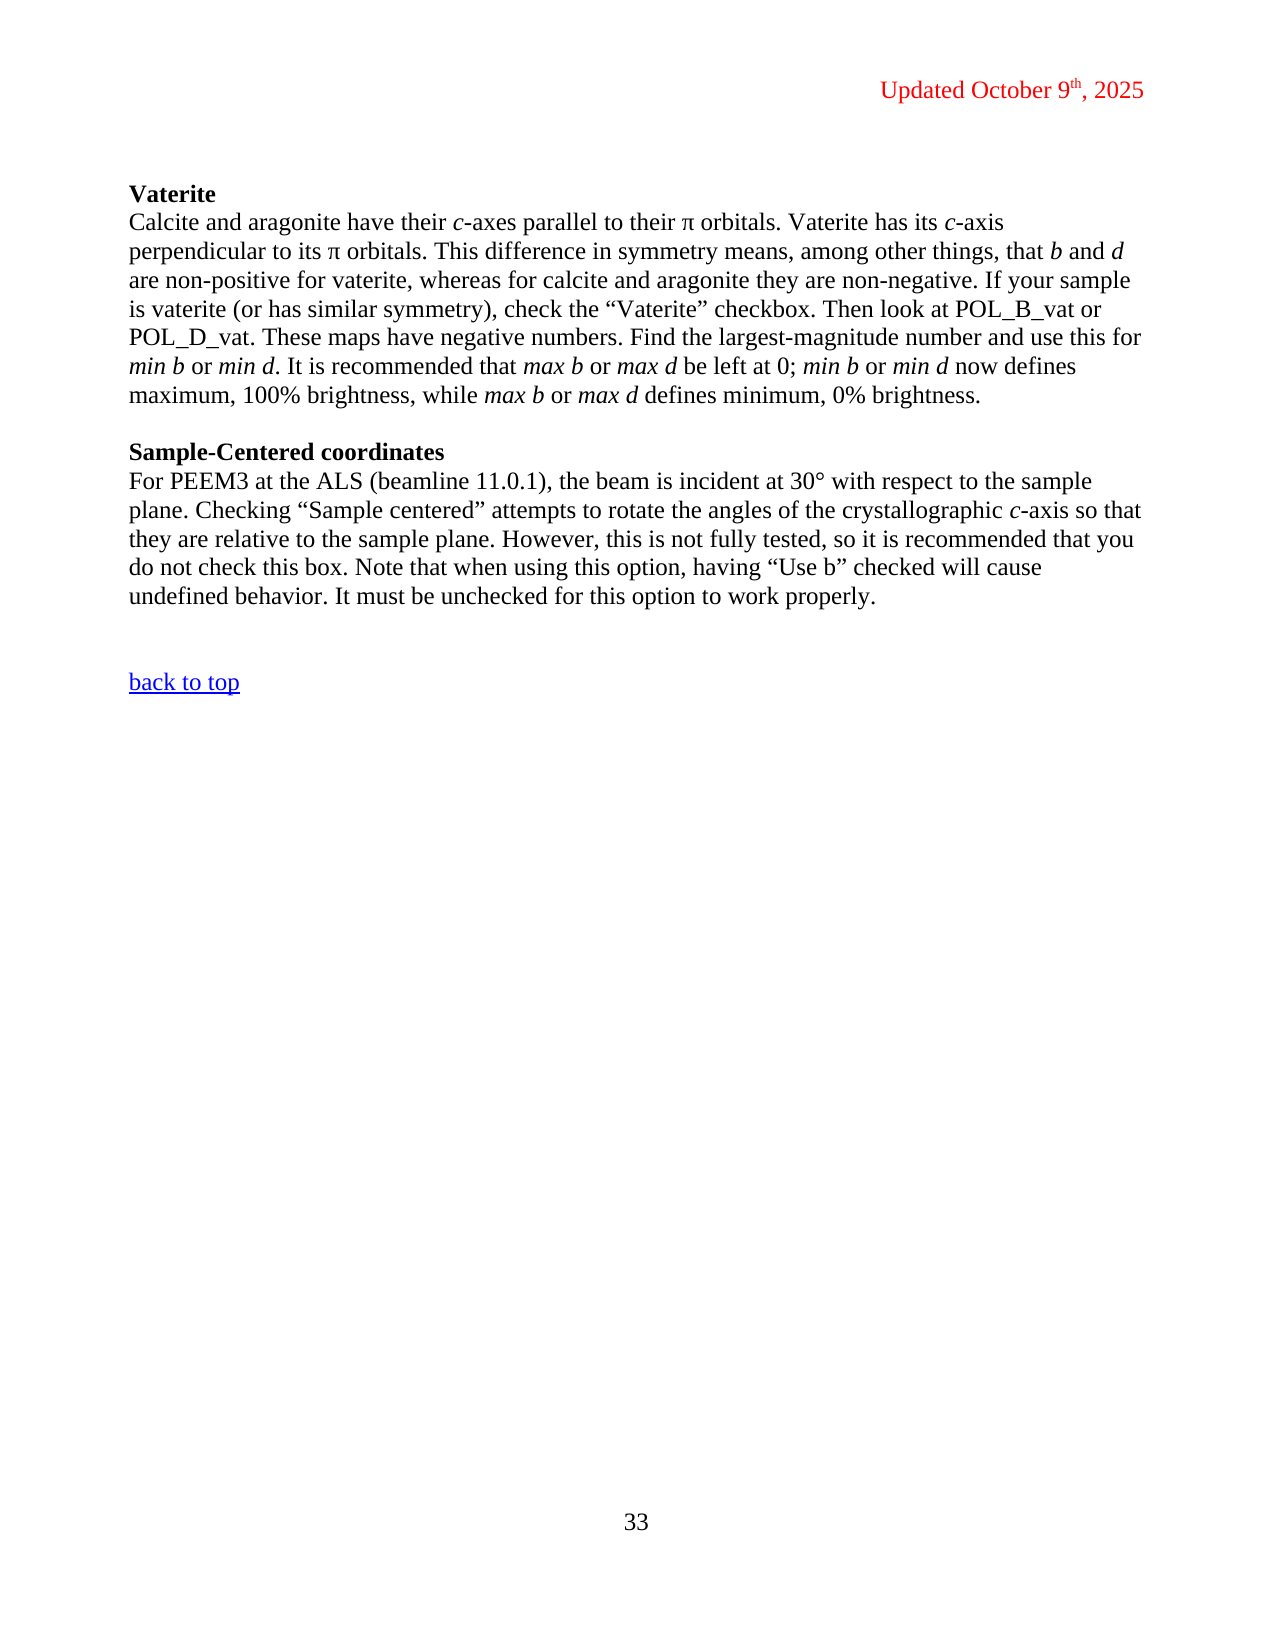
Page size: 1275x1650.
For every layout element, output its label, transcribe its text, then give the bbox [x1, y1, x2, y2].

text Vaterite [128, 179, 1144, 207]
text Sample-Centered coordinates [128, 437, 1144, 466]
text back to top [128, 667, 1144, 696]
text Calcite and aragonite have their c-axes parallel to their π orbitals. Vaterite has its c-axis perpendicular to its π orbitals. This difference in symmetry means, among other things, that b and d are non-positive for vaterite, whereas for calcite and aragonite they are non-negative. If your sample is vaterite (or has similar symmetry), check the “Vaterite” checkbox. Then look at POL_B_vat or POL_D_vat. These maps have negative numbers. Find the largest-magnitude number and use this for min b or min d. It is recommended that max b or max d be left at 0; min b or min d now defines maximum, 100% brightness, while max b or max d defines minimum, 0% brightness. [128, 207, 1144, 409]
text For PEEM3 at the ALS (beamline 11.0.1), the beam is incident at 30° with respect to the sample plane. Checking “Sample centered” attempts to rotate the angles of the crystallographic c-axis so that they are relative to the sample plane. However, this is not fully tested, so it is recommended that you do not check this box. Note that when using this option, having “Use b” checked will cause undefined behavior. It must be unchecked for this option to work properly. [128, 466, 1144, 610]
